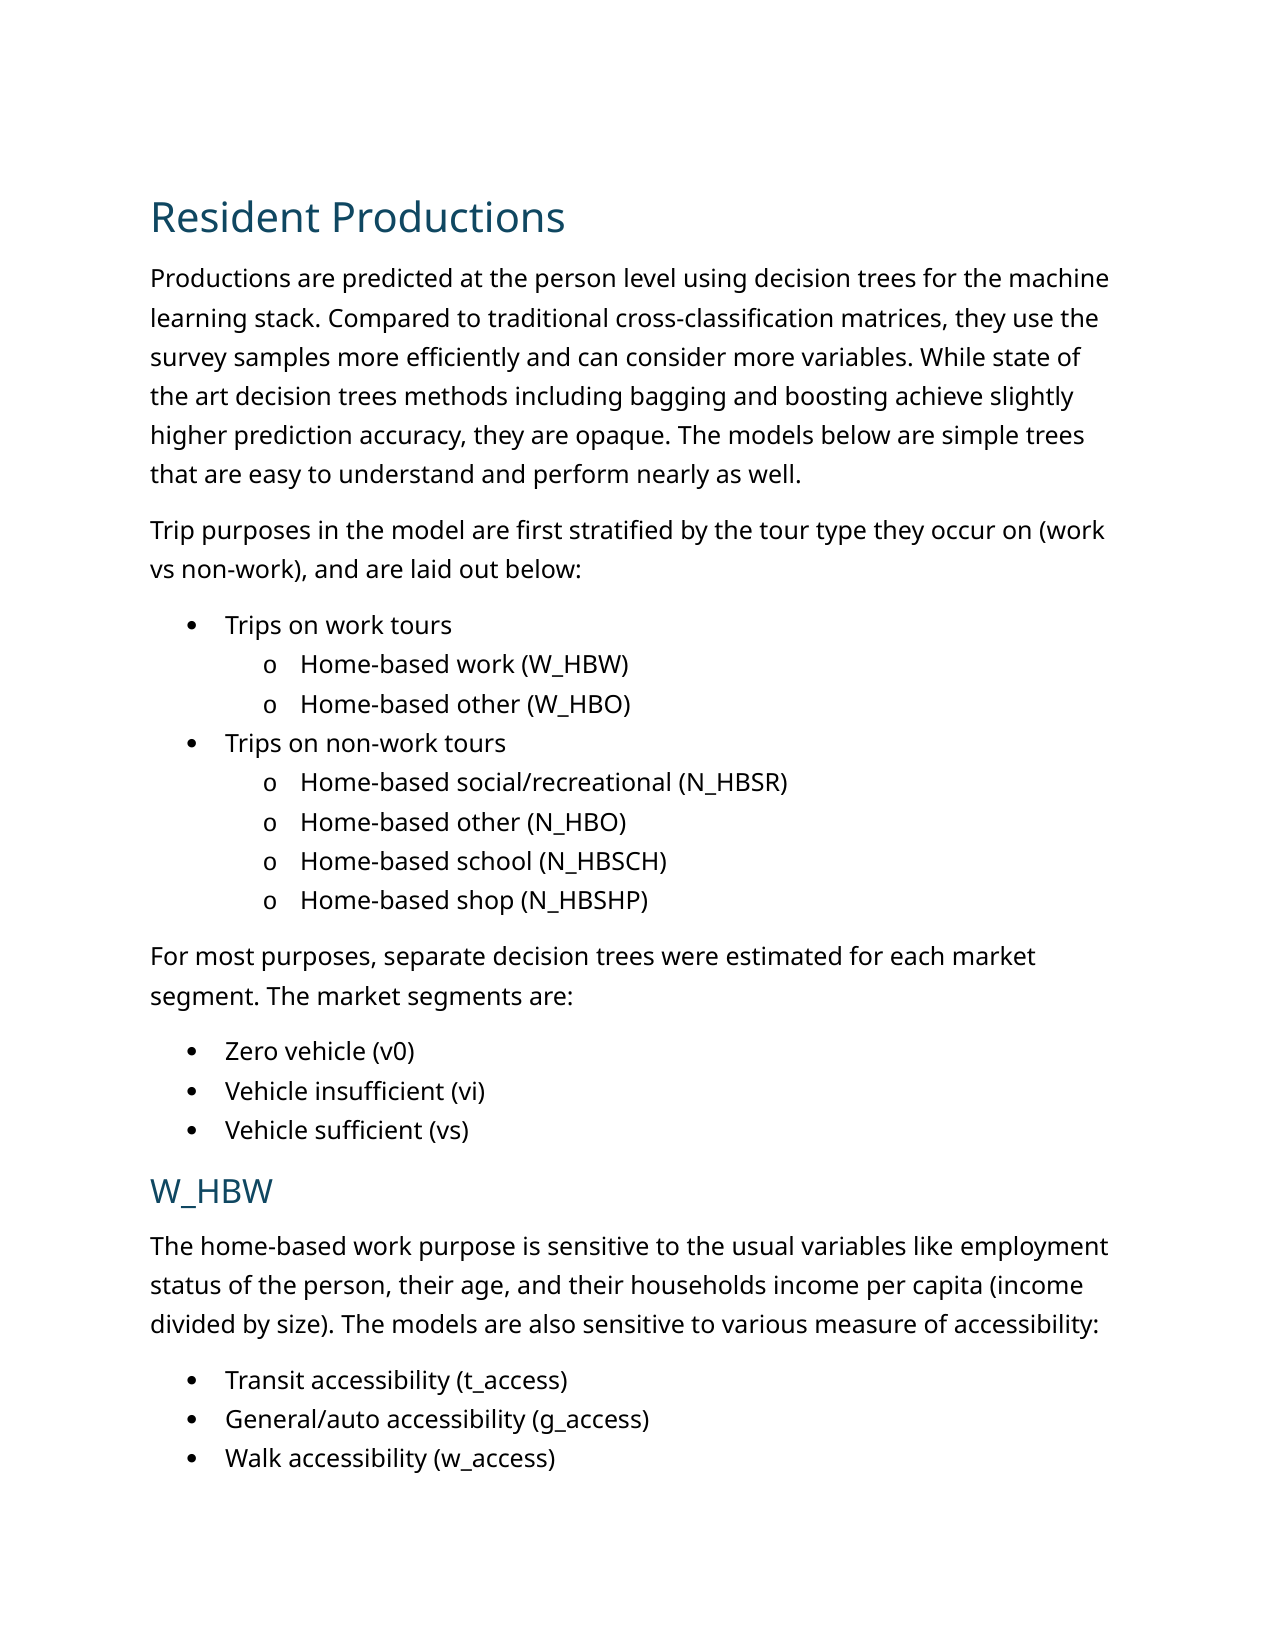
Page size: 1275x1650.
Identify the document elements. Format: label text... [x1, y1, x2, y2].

list Zero vehicle (v0) [187, 1034, 1125, 1068]
list Walk accessibility (w_access) [187, 1441, 1125, 1475]
list Vehicle insufficient (vi) [187, 1073, 1125, 1107]
list Home-based social/recreational (N_HBSR) [262, 765, 1125, 799]
subtitle Resident Productions [150, 187, 1125, 244]
list Home-based work (W_HBW) [262, 647, 1125, 681]
list Home-based other (W_HBO) [262, 686, 1125, 721]
text The home-based work purpose is sensitive to the usual variables like employment status of the person, their age, and their households income per capita (income divided by size). The models are also sensitive to various measure of accessibility: [150, 1229, 1125, 1341]
text Productions are predicted at the person level using decision trees for the machine learning stack. Compared to traditional cross-classification matrices, they use the survey samples more efficiently and can consider more variables. While state of the art decision trees methods including bagging and boosting achieve slightly higher prediction accuracy, they are opaque. The models below are simple trees that are easy to understand and perform nearly as well. [150, 261, 1125, 491]
list Home-based school (N_HBSCH) [262, 843, 1125, 878]
list Home-based other (N_HBO) [262, 804, 1125, 838]
list Trips on non-work tours [187, 726, 1125, 760]
text For most purposes, separate decision trees were estimated for each market segment. The market segments are: [150, 939, 1125, 1012]
text Trip purposes in the model are first stratified by the tour type they occur on (work vs non-work), and are laid out below: [150, 513, 1125, 586]
list Home-based shop (N_HBSHP) [262, 883, 1125, 917]
list Transit accessibility (t_access) [187, 1363, 1125, 1397]
list Trips on work tours [187, 608, 1125, 642]
subtitle W_HBW [150, 1168, 1125, 1213]
list General/auto accessibility (g_access) [187, 1402, 1125, 1436]
list Vehicle sufficient (vs) [187, 1112, 1125, 1146]
